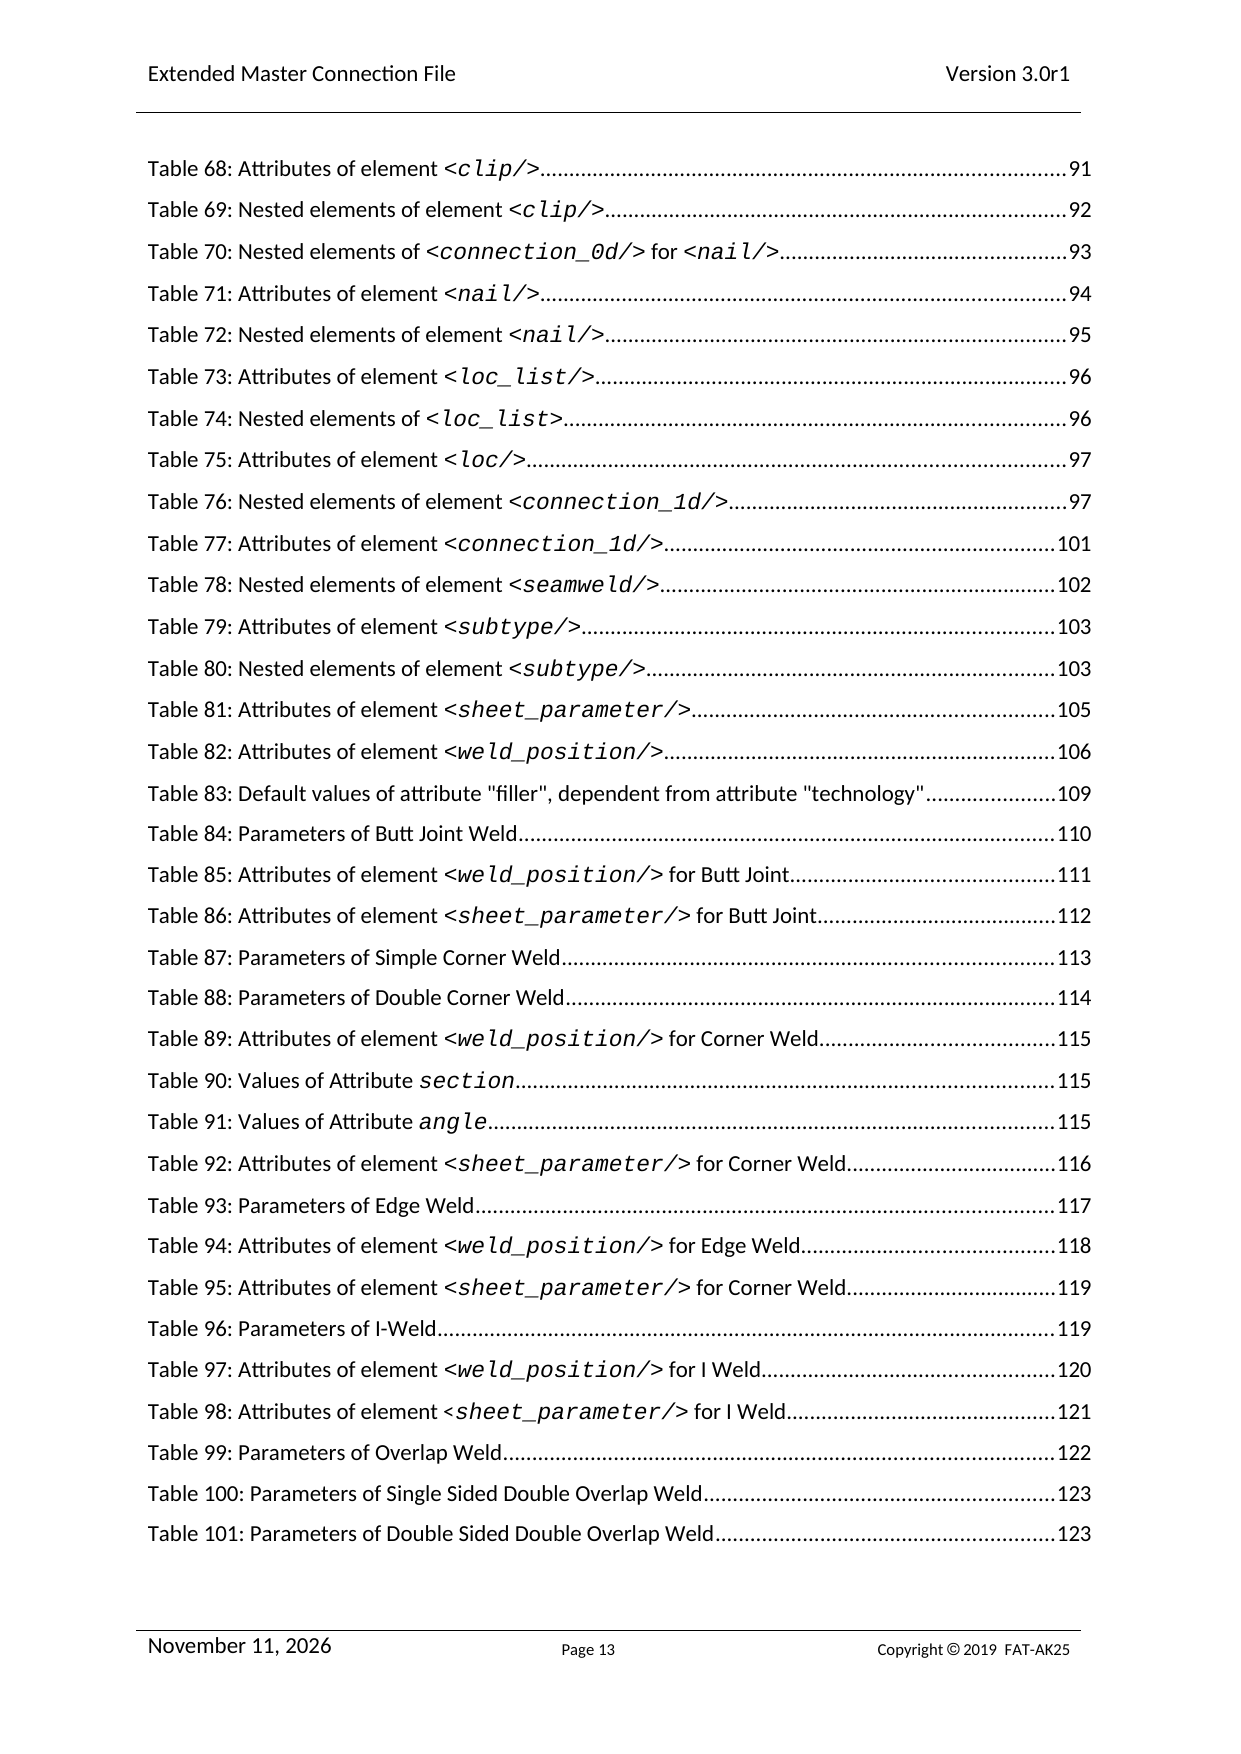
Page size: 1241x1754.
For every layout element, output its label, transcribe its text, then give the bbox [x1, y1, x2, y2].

text Table 86: Attributes of element <sheet_parameter/> for Butt Joint 112 [148, 901, 1092, 931]
text Table 90: Values of Attribute section 115 [148, 1066, 1092, 1095]
text Table 92: Attributes of element <sheet_parameter/> for Corner Weld 116 [148, 1149, 1092, 1178]
text Table 93: Parameters of Edge Weld 117 [148, 1191, 1092, 1219]
text Table 101: Parameters of Double Sided Double Overlap Weld 123 [148, 1519, 1092, 1547]
text Table 68: Attributes of element <clip/> 91 [148, 154, 1092, 183]
text Table 89: Attributes of element <weld_position/> for Corner Weld 115 [148, 1024, 1092, 1053]
text Table 72: Nested elements of element <nail/> 95 [148, 320, 1092, 349]
text Table 94: Attributes of element <weld_position/> for Edge Weld 118 [148, 1231, 1092, 1260]
text Table 85: Attributes of element <weld_position/> for Butt Joint 111 [148, 860, 1092, 889]
text Table 100: Parameters of Single Sided Double Overlap Weld 123 [148, 1479, 1092, 1507]
text Table 78: Nested elements of element <seamweld/> 102 [148, 570, 1092, 599]
text Table 81: Attributes of element <sheet_parameter/> 105 [148, 695, 1092, 724]
text Table 98: Attributes of element <sheet_parameter/> for I Weld 121 [148, 1397, 1092, 1426]
text Table 74: Nested elements of <loc_list> 96 [148, 404, 1092, 433]
text Table 79: Attributes of element <subtype/> 103 [148, 612, 1092, 641]
text Table 75: Attributes of element <loc/> 97 [148, 445, 1092, 474]
text Table 84: Parameters of Butt Joint Weld 110 [148, 819, 1092, 847]
text Table 73: Attributes of element <loc_list/> 96 [148, 362, 1092, 391]
text Table 83: Default values of attribute "filler", dependent from attribute "technology" 109 [148, 779, 1092, 807]
text Table 88: Parameters of Double Corner Weld 114 [148, 983, 1092, 1012]
text Table 80: Nested elements of element <subtype/> 103 [148, 654, 1092, 683]
text Table 87: Parameters of Simple Corner Weld 113 [148, 943, 1092, 971]
text Table 76: Nested elements of element <connection_1d/> 97 [148, 487, 1092, 516]
text Table 82: Attributes of element <weld_position/> 106 [148, 737, 1092, 766]
text Table 91: Values of Attribute angle 115 [148, 1107, 1092, 1137]
text Table 69: Nested elements of element <clip/> 92 [148, 195, 1092, 224]
text Table 97: Attributes of element <weld_position/> for I Weld 120 [148, 1355, 1092, 1384]
text Table 99: Parameters of Overlap Weld 122 [148, 1438, 1092, 1466]
text Table 70: Nested elements of <connection_0d/> for <nail/> 93 [148, 237, 1092, 266]
text Table 95: Attributes of element <sheet_parameter/> for Corner Weld 119 [148, 1273, 1092, 1302]
text Table 71: Attributes of element <nail/> 94 [148, 279, 1092, 308]
text Table 77: Attributes of element <connection_1d/> 101 [148, 529, 1092, 558]
text Table 96: Parameters of I-Weld 119 [148, 1314, 1092, 1343]
